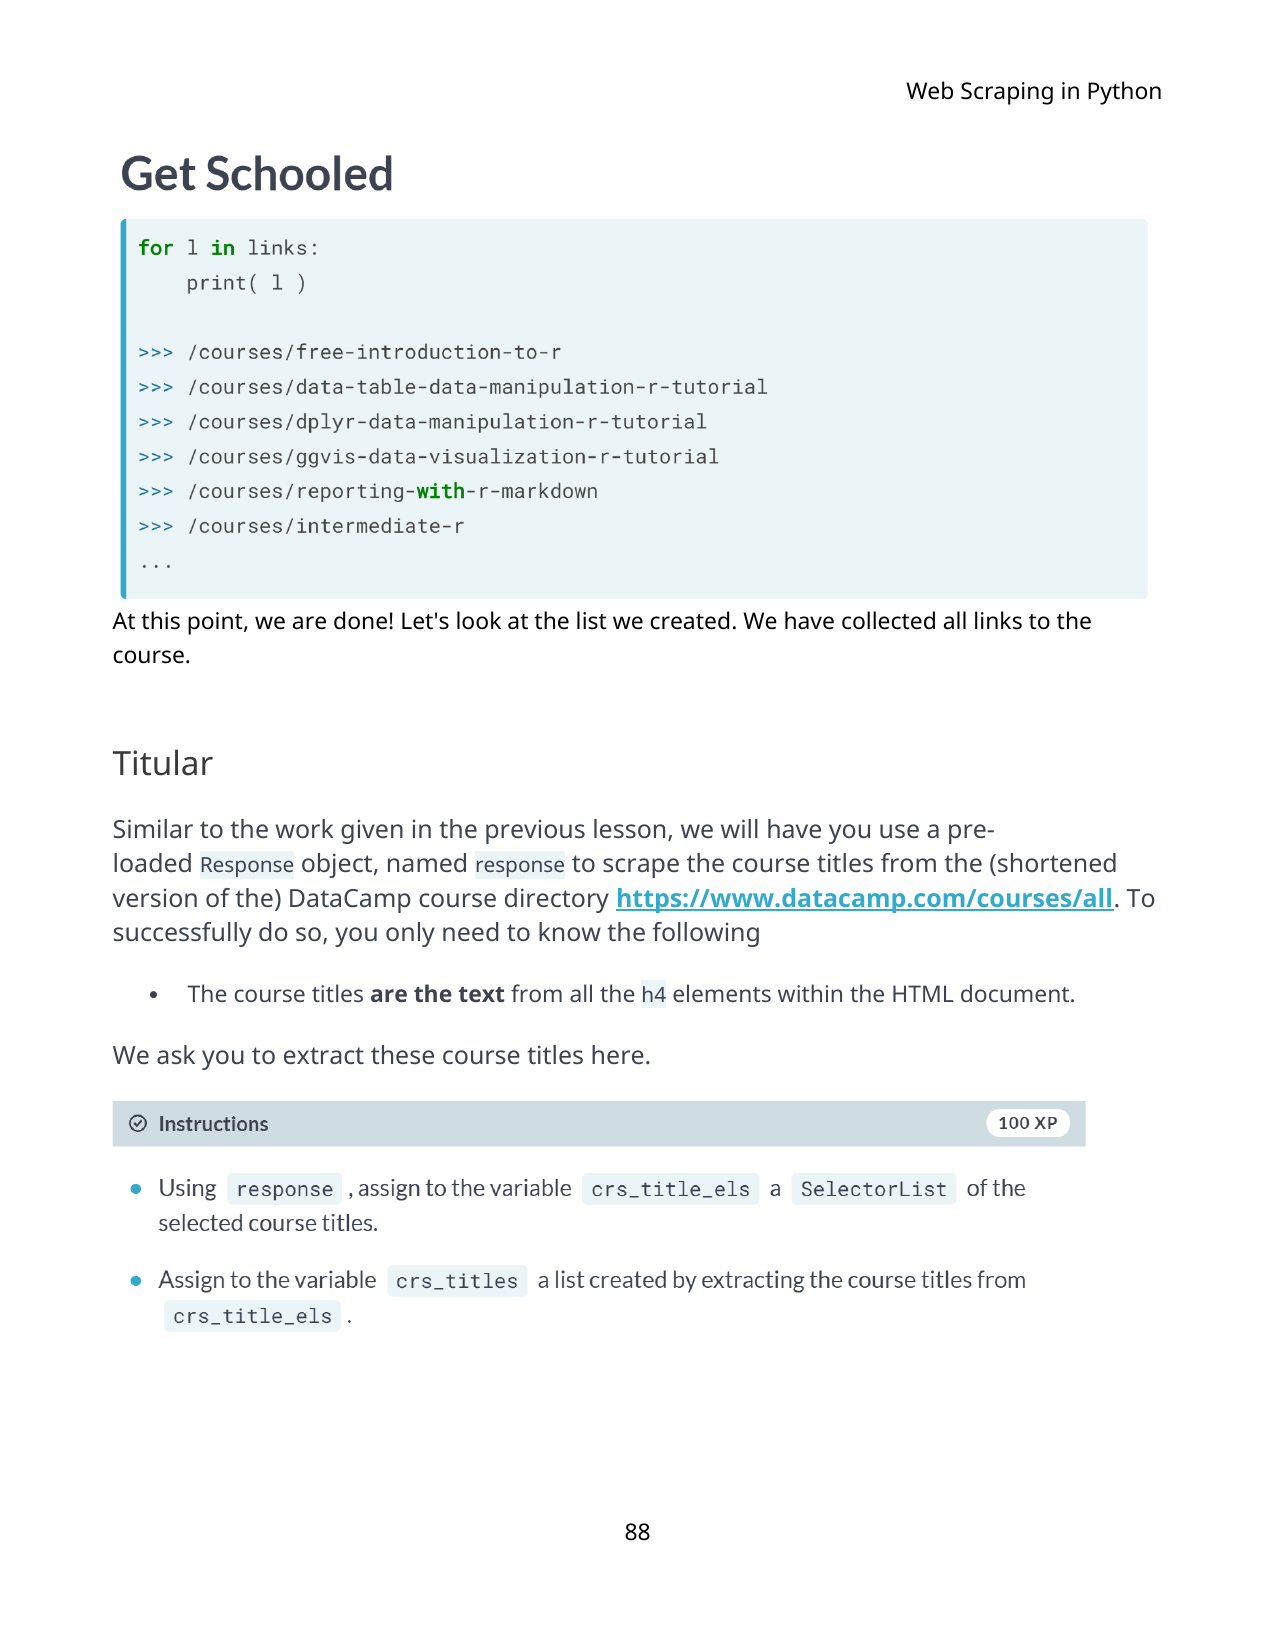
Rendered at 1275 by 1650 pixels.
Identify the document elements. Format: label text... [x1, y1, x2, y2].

picture [112, 150, 1161, 603]
text Similar to the work given in the previous lesson, we will have you use a pre-loaded Response object, named response to scrape the course titles from the (shortened version of the) DataCamp course directory https://www.datacamp.com/courses/all. To successfully do so, you only need to know the following [112, 812, 1162, 948]
picture [112, 1101, 1086, 1338]
list The course titles are the text from all the h4 elements within the HTML document. [150, 977, 1162, 1009]
text We ask you to extract these course titles here. [112, 1038, 1162, 1072]
subtitle Titular [112, 740, 1162, 785]
